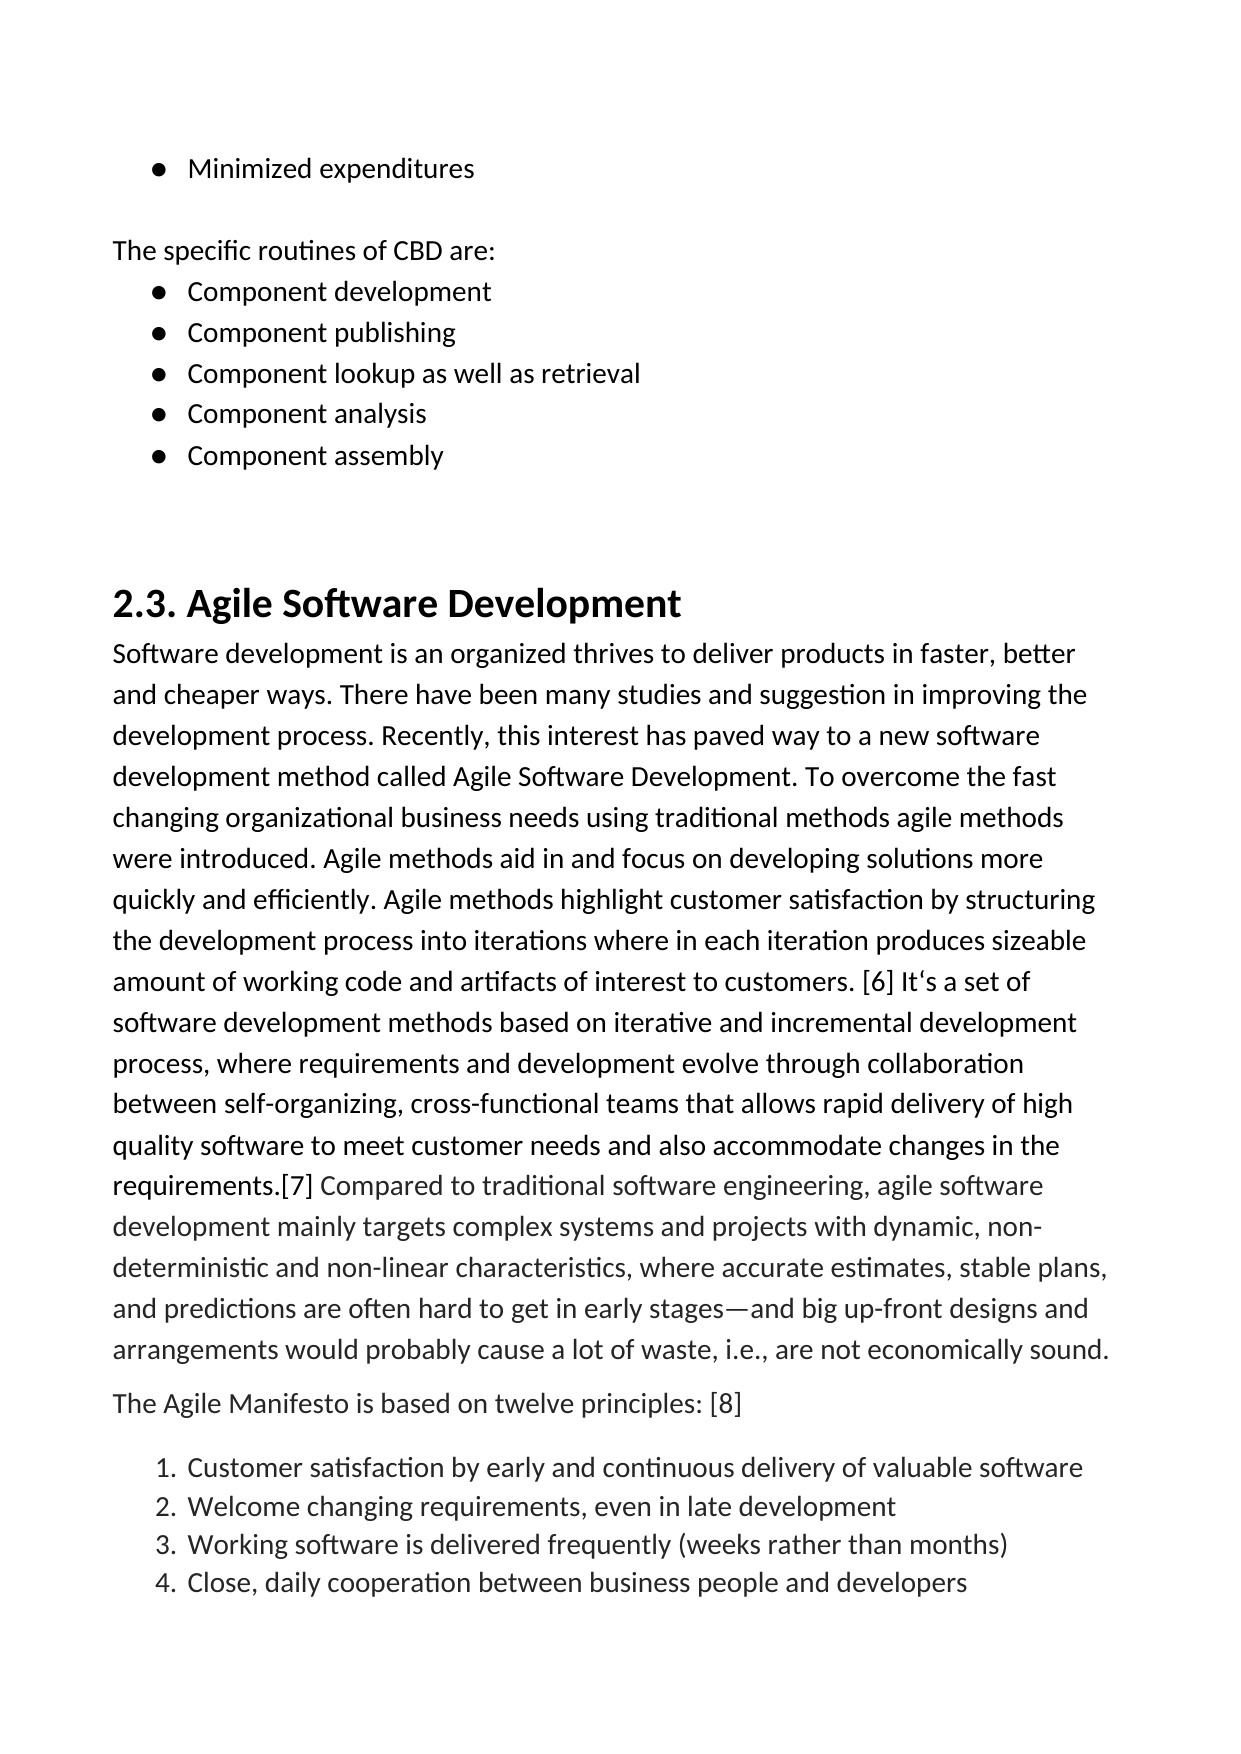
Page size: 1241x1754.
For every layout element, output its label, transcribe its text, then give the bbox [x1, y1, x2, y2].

text The specific routines of CBD are: [112, 232, 1128, 267]
text Software development is an organized thrives to deliver products in faster, better and cheaper ways. There have been many studies and suggestion in improving the development process. Recently, this interest has paved way to a new software development method called Agile Software Development. To overcome the fast changing organizational business needs using traditional methods agile methods were introduced. Agile methods aid in and focus on developing solutions more quickly and efficiently. Agile methods highlight customer satisfaction by structuring the development process into iterations where in each iteration produces sizeable amount of working code and artifacts of interest to customers. [6] It‘s a set of software development methods based on iterative and incremental development process, where requirements and development evolve through collaboration between self-organizing, cross-functional teams that allows rapid delivery of high quality software to meet customer needs and also accommodate changes in the requirements.[7] Compared to traditional software engineering, agile software development mainly targets complex systems and projects with dynamic, non-deterministic and non-linear characteristics, where accurate estimates, stable plans, and predictions are often hard to get in early stages—and big up-front designs and arrangements would probably cause a lot of waste, i.e., are not economically sound. [112, 635, 1128, 1367]
list Component analysis [150, 396, 1128, 431]
list Component development [150, 273, 1128, 308]
list Minimized expenditures [150, 150, 1128, 186]
text The Agile Manifesto is based on twelve principles: [8] [112, 1385, 1128, 1420]
list Component lookup as well as retrieval [150, 355, 1128, 390]
list Customer satisfaction by early and continuous delivery of valuable software [155, 1449, 1128, 1485]
list Working software is delivered frequently (weeks rather than months) [155, 1526, 1128, 1561]
list Close, daily cooperation between business people and developers [155, 1564, 1128, 1599]
list Component publishing [150, 314, 1128, 349]
text 2.3. Agile Software Development [112, 577, 1128, 628]
list Component assembly [150, 437, 1128, 472]
list Welcome changing requirements, even in late development [155, 1488, 1128, 1523]
